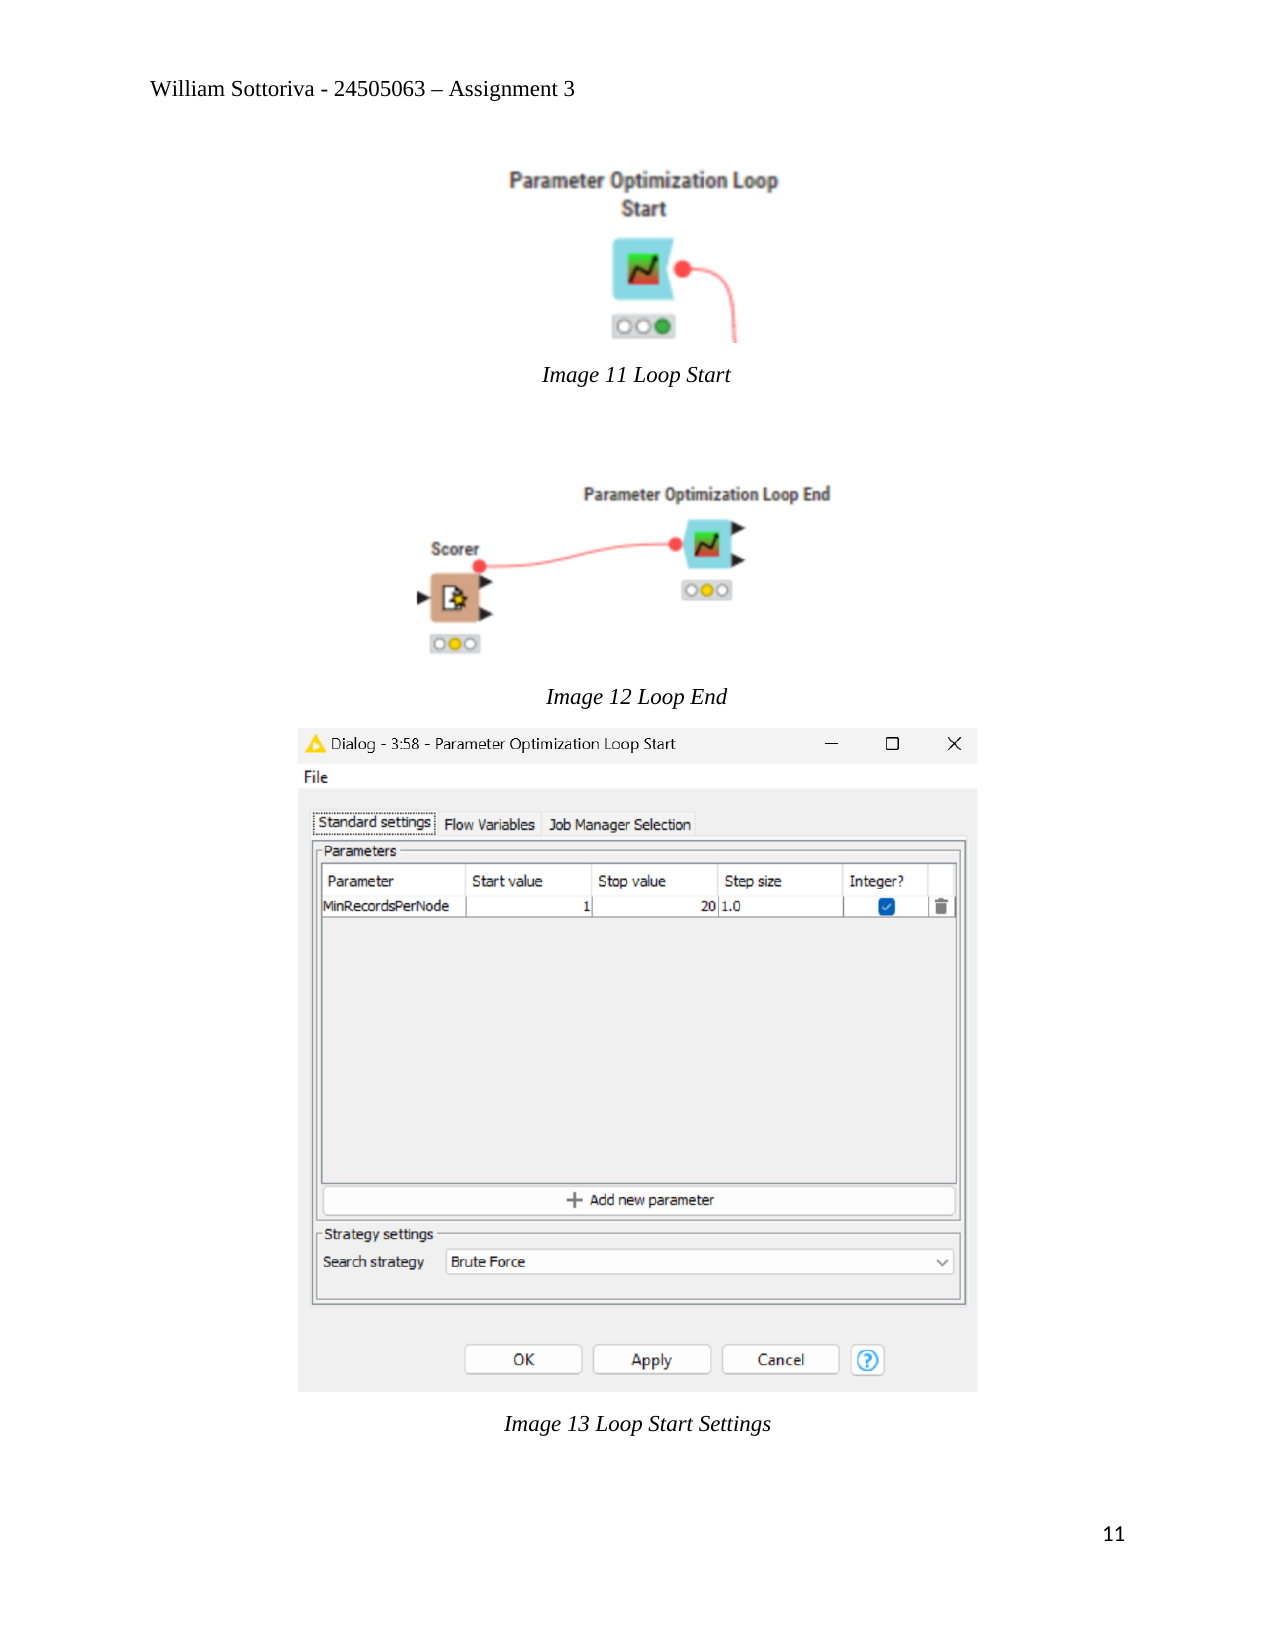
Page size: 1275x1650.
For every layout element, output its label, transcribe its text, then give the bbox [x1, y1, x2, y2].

picture [416, 451, 859, 665]
text Image 11 Loop Start [150, 361, 1125, 388]
text Image 12 Loop End [150, 683, 1125, 709]
picture [483, 150, 792, 343]
picture [297, 728, 978, 1392]
text Image 13 Loop Start Settings [150, 1410, 1125, 1436]
